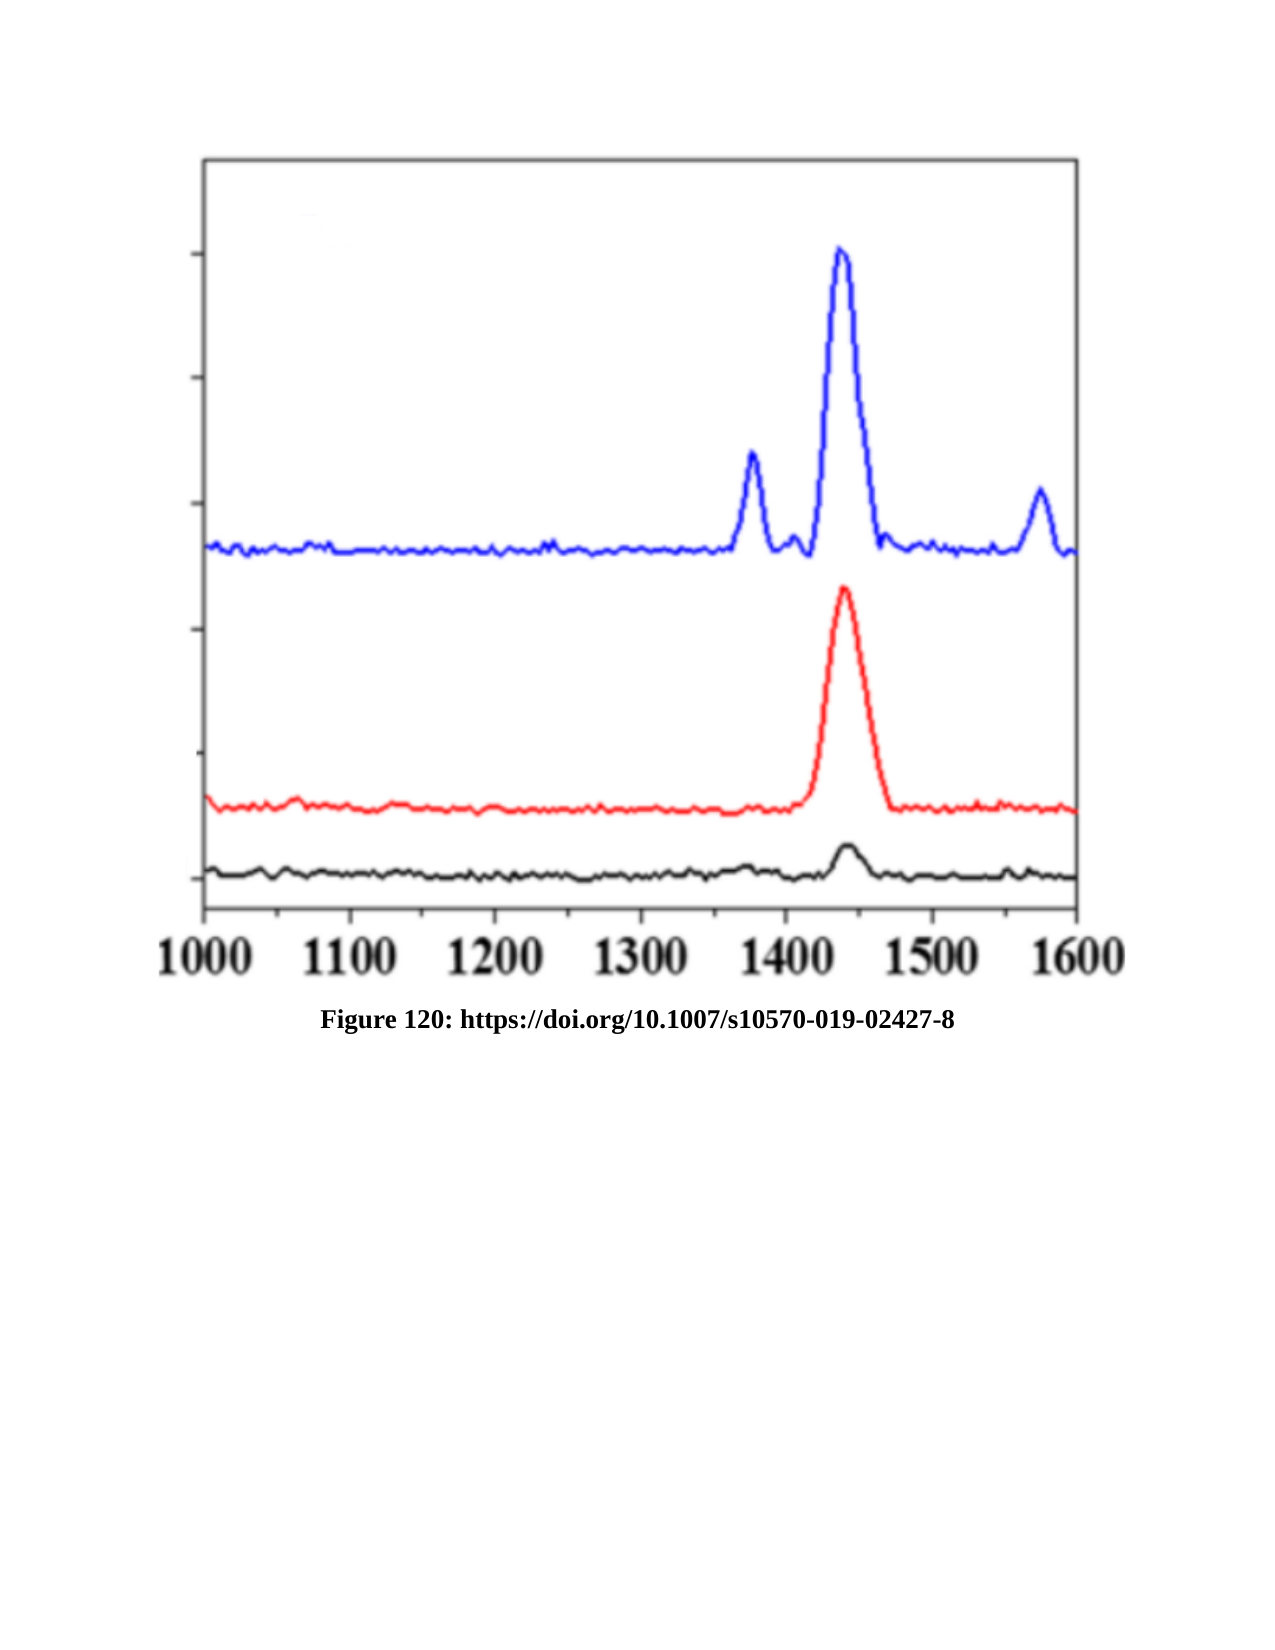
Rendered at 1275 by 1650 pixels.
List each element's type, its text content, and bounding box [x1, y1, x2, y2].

picture [150, 150, 1125, 982]
text Figure 120: https://doi.org/10.1007/s10570-019-02427-8 [150, 1003, 1125, 1034]
